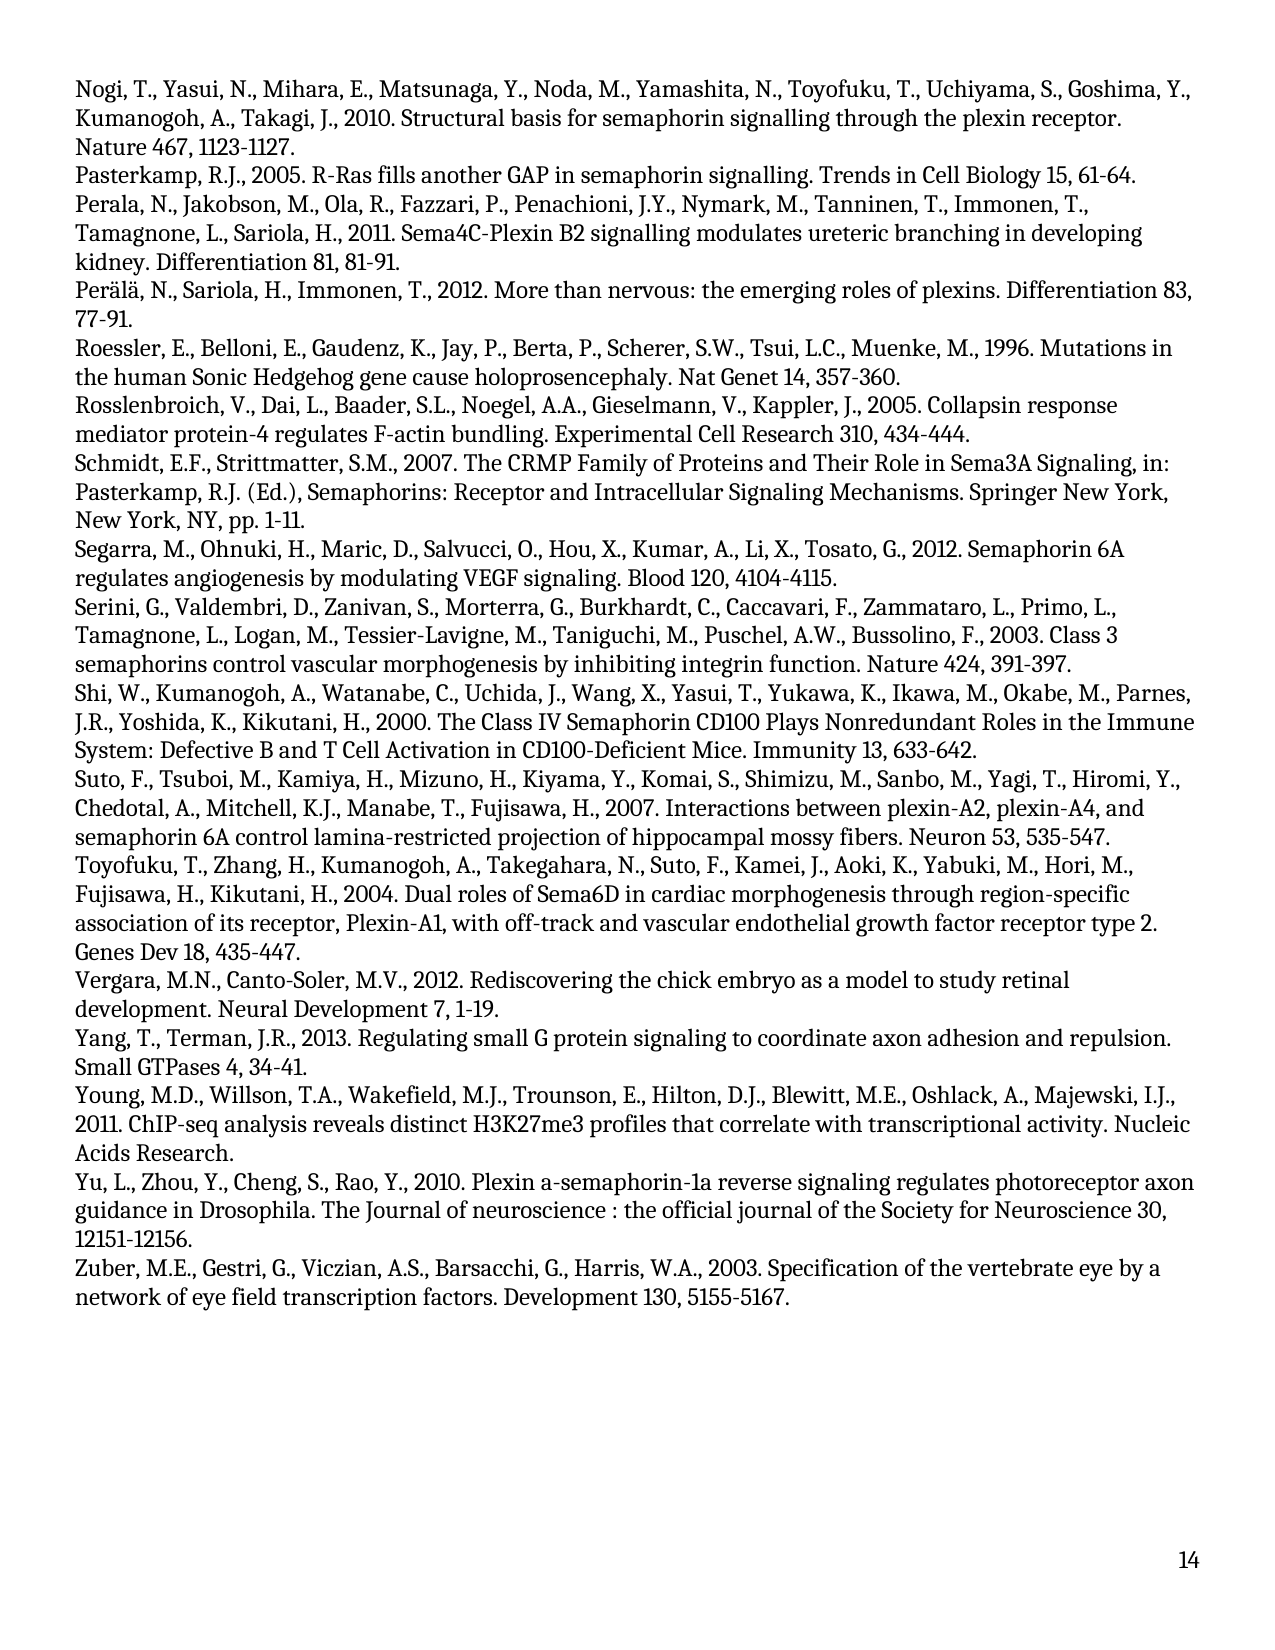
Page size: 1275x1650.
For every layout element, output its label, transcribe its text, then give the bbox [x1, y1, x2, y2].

text Shi, W., Kumanogoh, A., Watanabe, C., Uchida, J., Wang, X., Yasui, T., Yukawa, K., Ikawa, M., Okabe, M., Parnes, J.R., Yoshida, K., Kikutani, H., 2000. The Class IV Semaphorin CD100 Plays Nonredundant Roles in the Immune System: Defective B and T Cell Activation in CD100-Deficient Mice. Immunity 13, 633-642. [75, 679, 1200, 765]
text Nogi, T., Yasui, N., Mihara, E., Matsunaga, Y., Noda, M., Yamashita, N., Toyofuku, T., Uchiyama, S., Goshima, Y., Kumanogoh, A., Takagi, J., 2010. Structural basis for semaphorin signalling through the plexin receptor. Nature 467, 1123-1127. [75, 75, 1200, 161]
text Suto, F., Tsuboi, M., Kamiya, H., Mizuno, H., Kiyama, Y., Komai, S., Shimizu, M., Sanbo, M., Yagi, T., Hiromi, Y., Chedotal, A., Mitchell, K.J., Manabe, T., Fujisawa, H., 2007. Interactions between plexin-A2, plexin-A4, and semaphorin 6A control lamina-restricted projection of hippocampal mossy fibers. Neuron 53, 535-547. [75, 765, 1200, 851]
text Vergara, M.N., Canto-Soler, M.V., 2012. Rediscovering the chick embryo as a model to study retinal development. Neural Development 7, 1-19. [75, 966, 1200, 1024]
text Roessler, E., Belloni, E., Gaudenz, K., Jay, P., Berta, P., Scherer, S.W., Tsui, L.C., Muenke, M., 1996. Mutations in the human Sonic Hedgehog gene cause holoprosencephaly. Nat Genet 14, 357-360. [75, 334, 1200, 391]
text Toyofuku, T., Zhang, H., Kumanogoh, A., Takegahara, N., Suto, F., Kamei, J., Aoki, K., Yabuki, M., Hori, M., Fujisawa, H., Kikutani, H., 2004. Dual roles of Sema6D in cardiac morphogenesis through region-specific association of its receptor, Plexin-A1, with off-track and vascular endothelial growth factor receptor type 2. Genes Dev 18, 435-447. [75, 851, 1200, 966]
text Zuber, M.E., Gestri, G., Viczian, A.S., Barsacchi, G., Harris, W.A., 2003. Specification of the vertebrate eye by a network of eye field transcription factors. Development 130, 5155-5167. [75, 1254, 1200, 1311]
text Yang, T., Terman, J.R., 2013. Regulating small G protein signaling to coordinate axon adhesion and repulsion. Small GTPases 4, 34-41. [75, 1024, 1200, 1081]
text Schmidt, E.F., Strittmatter, S.M., 2007. The CRMP Family of Proteins and Their Role in Sema3A Signaling, in: Pasterkamp, R.J. (Ed.), Semaphorins: Receptor and Intracellular Signaling Mechanisms. Springer New York, New York, NY, pp. 1-11. [75, 449, 1200, 535]
text Rosslenbroich, V., Dai, L., Baader, S.L., Noegel, A.A., Gieselmann, V., Kappler, J., 2005. Collapsin response mediator protein-4 regulates F-actin bundling. Experimental Cell Research 310, 434-444. [75, 391, 1200, 449]
text Perälä, N., Sariola, H., Immonen, T., 2012. More than nervous: the emerging roles of plexins. Differentiation 83, 77-91. [75, 276, 1200, 334]
text Pasterkamp, R.J., 2005. R-Ras fills another GAP in semaphorin signalling. Trends in Cell Biology 15, 61-64. [75, 161, 1200, 190]
text Segarra, M., Ohnuki, H., Maric, D., Salvucci, O., Hou, X., Kumar, A., Li, X., Tosato, G., 2012. Semaphorin 6A regulates angiogenesis by modulating VEGF signaling. Blood 120, 4104-4115. [75, 535, 1200, 592]
text Perala, N., Jakobson, M., Ola, R., Fazzari, P., Penachioni, J.Y., Nymark, M., Tanninen, T., Immonen, T., Tamagnone, L., Sariola, H., 2011. Sema4C-Plexin B2 signalling modulates ureteric branching in developing kidney. Differentiation 81, 81-91. [75, 190, 1200, 276]
text Yu, L., Zhou, Y., Cheng, S., Rao, Y., 2010. Plexin a-semaphorin-1a reverse signaling regulates photoreceptor axon guidance in Drosophila. The Journal of neuroscience : the official journal of the Society for Neuroscience 30, 12151-12156. [75, 1167, 1200, 1254]
text Young, M.D., Willson, T.A., Wakefield, M.J., Trounson, E., Hilton, D.J., Blewitt, M.E., Oshlack, A., Majewski, I.J., 2011. ChIP-seq analysis reveals distinct H3K27me3 profiles that correlate with transcriptional activity. Nucleic Acids Research. [75, 1081, 1200, 1167]
text Serini, G., Valdembri, D., Zanivan, S., Morterra, G., Burkhardt, C., Caccavari, F., Zammataro, L., Primo, L., Tamagnone, L., Logan, M., Tessier-Lavigne, M., Taniguchi, M., Puschel, A.W., Bussolino, F., 2003. Class 3 semaphorins control vascular morphogenesis by inhibiting integrin function. Nature 424, 391-397. [75, 592, 1200, 679]
